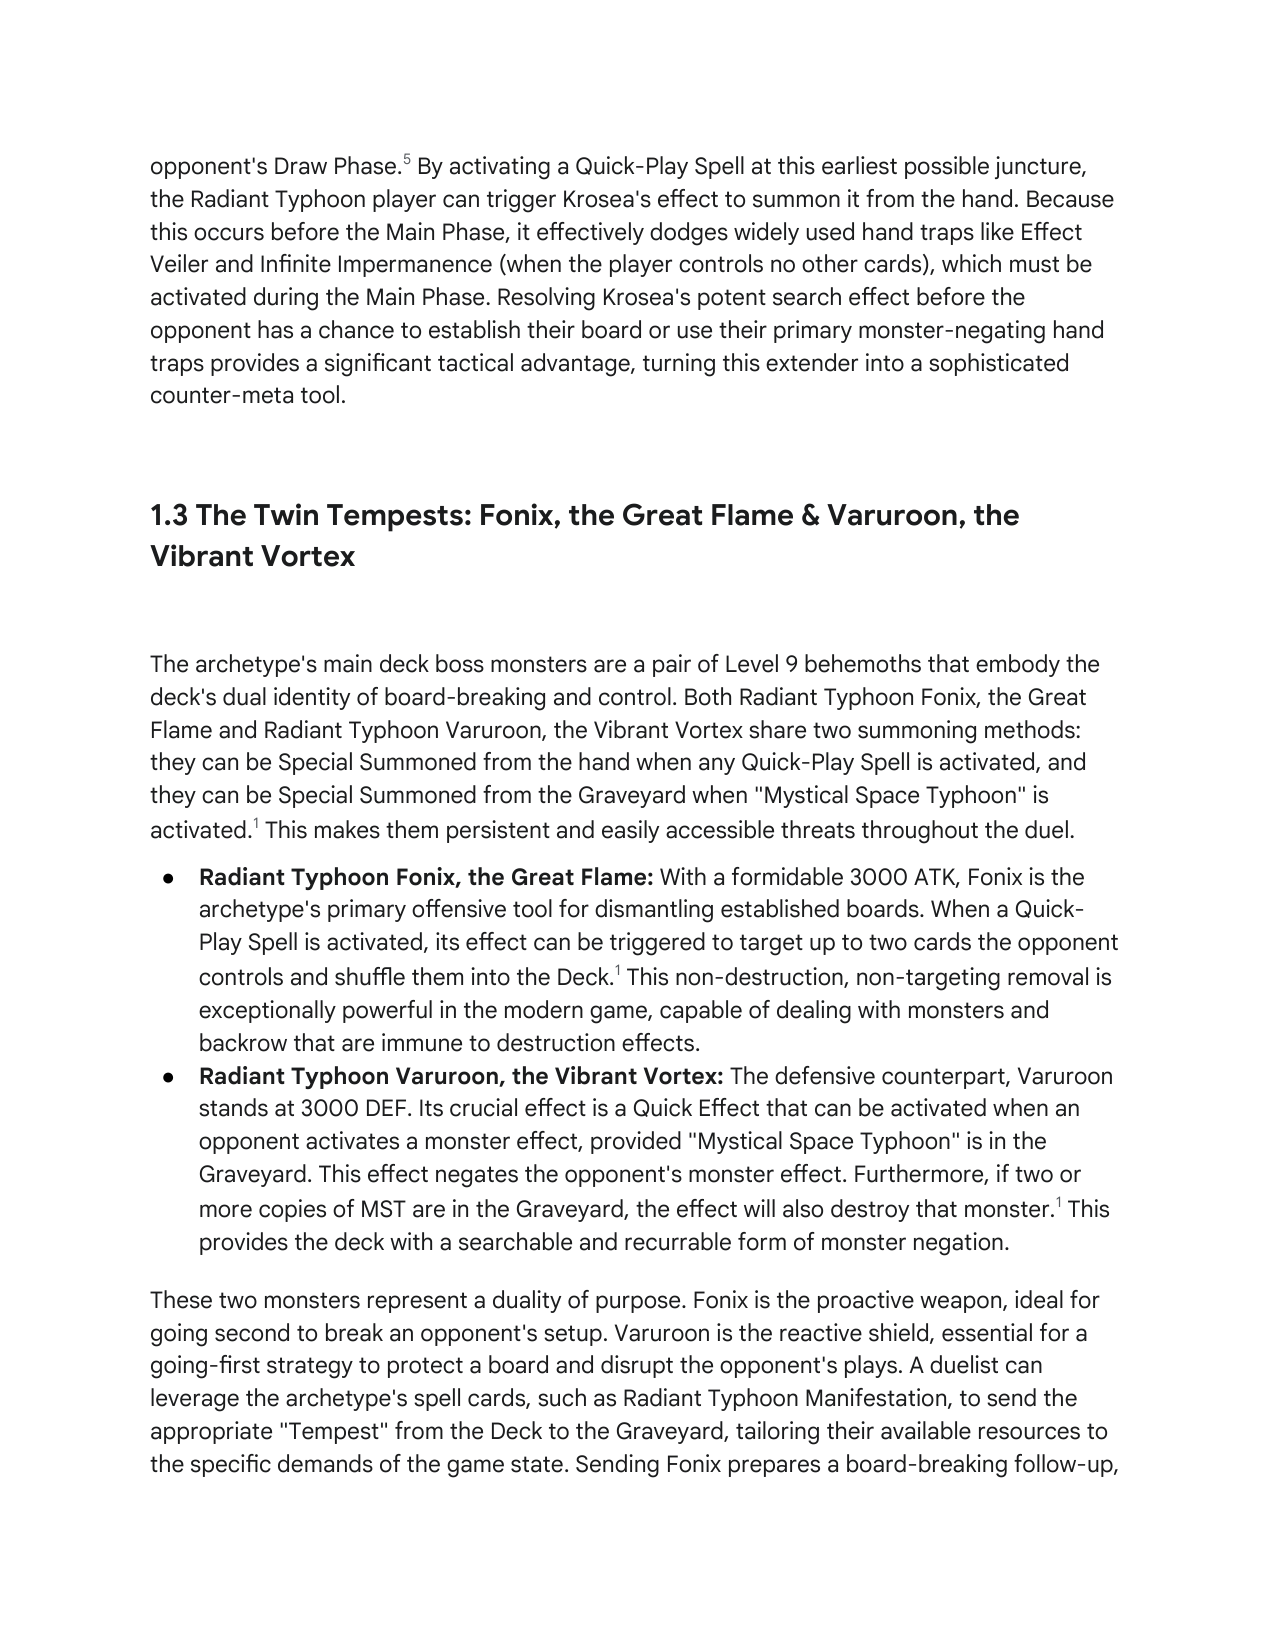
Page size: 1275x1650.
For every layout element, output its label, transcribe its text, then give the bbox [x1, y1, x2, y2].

subtitle 1.3 The Twin Tempests: Fonix, the Great Flame & Varuroon, the Vibrant Vortex [150, 497, 1125, 575]
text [150, 150, 1125, 410]
text The archetype's main deck boss monsters are a pair of Level 9 behemoths that embody the deck's dual identity of board-breaking and control. Both Radiant Typhoon Fonix, the Great Flame and Radiant Typhoon Varuroon, the Vibrant Vortex share two summoning methods: they can be Special Summoned from the hand when any Quick-Play Spell is activated, and they can be Special Summoned from the Graveyard when "Mystical Space Typhoon" is activated.1 This makes them persistent and easily accessible threats throughout the duel. [150, 651, 1125, 846]
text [150, 1286, 1125, 1478]
list Radiant Typhoon Varuroon, the Vibrant Vortex: The defensive counterpart, Varuroon stands at 3000 DEF. Its crucial effect is a Quick Effect that can be activated when an opponent activates a monster effect, provided "Mystical Space Typhoon" is in the Graveyard. This effect negates the opponent's monster effect. Furthermore, if two or more copies of MST are in the Graveyard, the effect will also destroy that monster.1 This provides the deck with a searchable and recurrable form of monster negation. [161, 1062, 1125, 1257]
list Radiant Typhoon Fonix, the Great Flame: With a formidable 3000 ATK, Fonix is the archetype's primary offensive tool for dismantling established boards. When a Quick-Play Spell is activated, its effect can be triggered to target up to two cards the opponent controls and shuffle them into the Deck.1 This non-destruction, non-targeting removal is exceptionally powerful in the modern game, capable of dealing with monsters and backrow that are immune to destruction effects. [161, 863, 1125, 1058]
